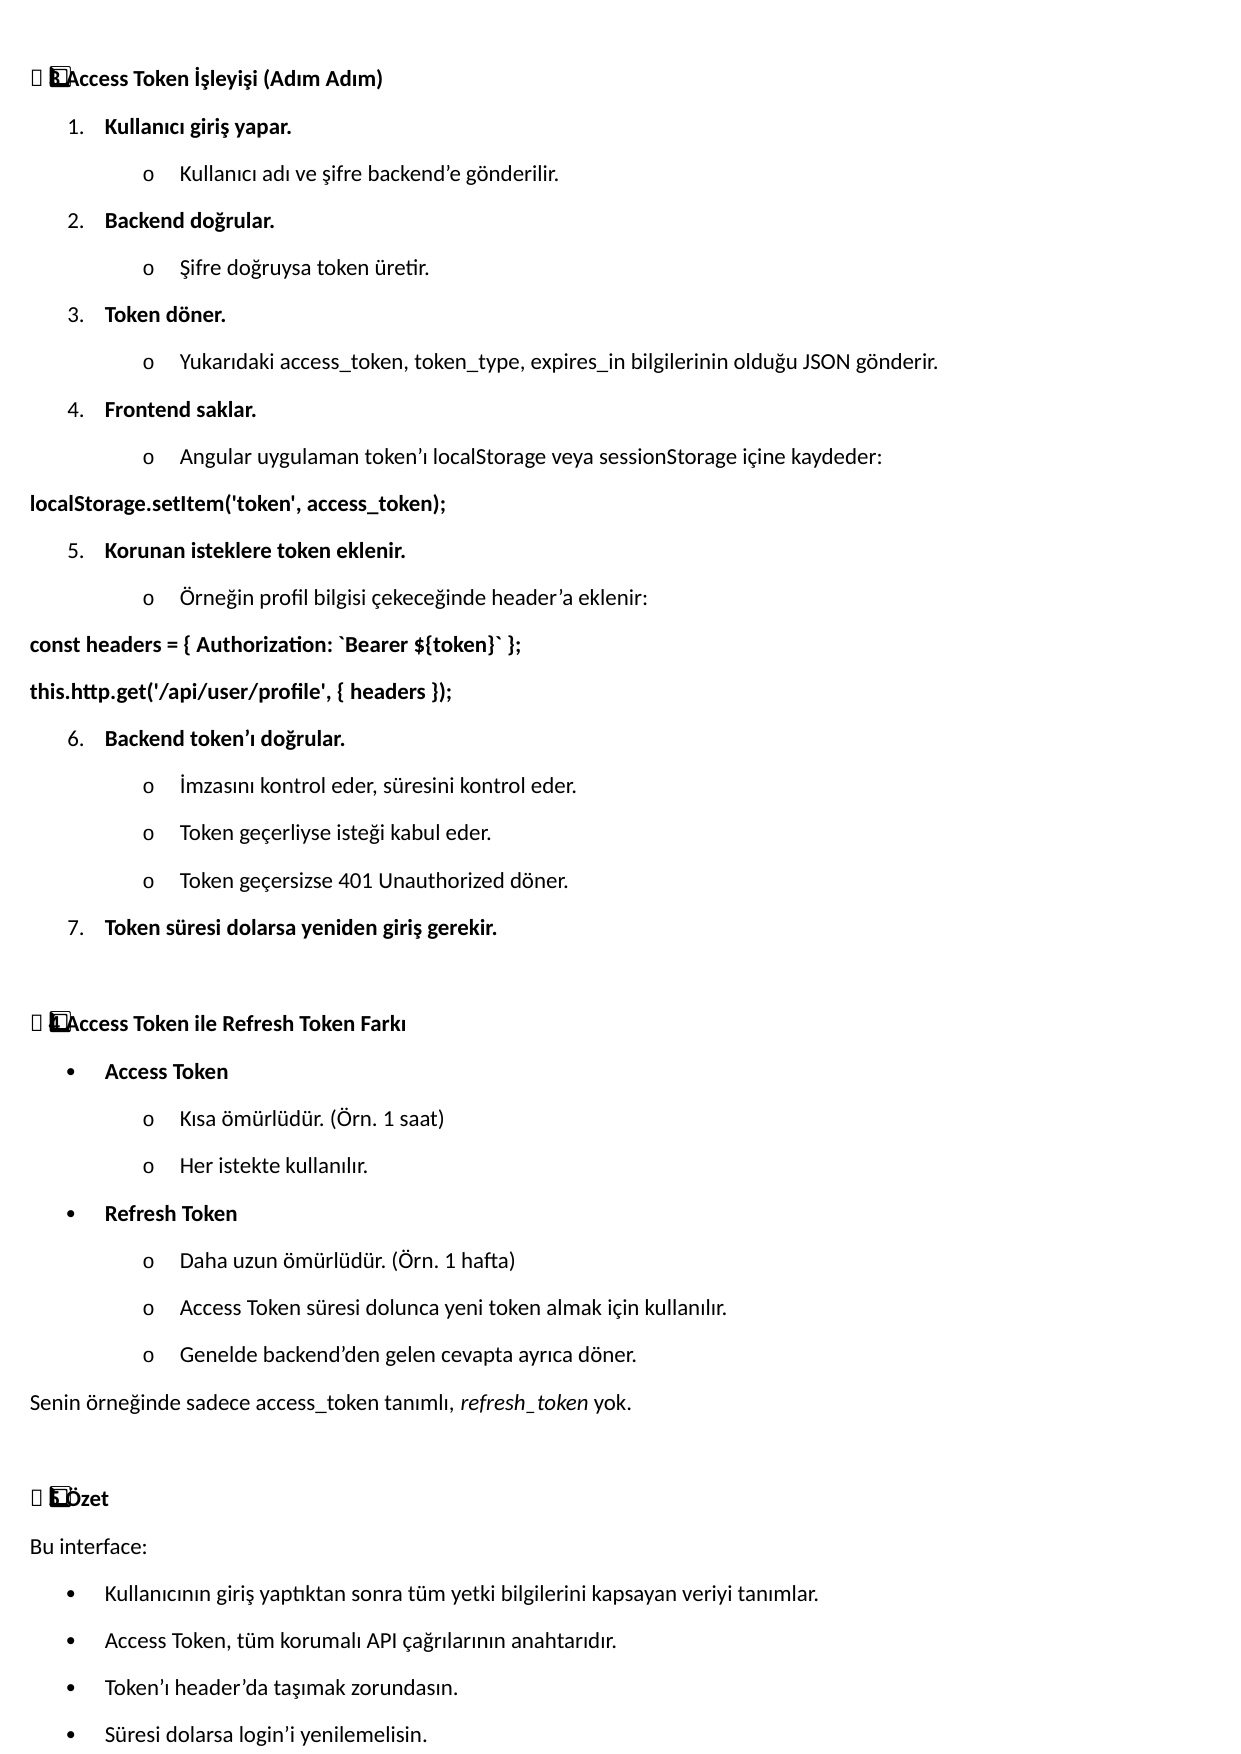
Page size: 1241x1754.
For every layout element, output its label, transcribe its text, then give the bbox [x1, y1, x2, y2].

list Kullanıcı giriş yapar. [67, 112, 1196, 140]
list Yukarıdaki access_token, token_type, expires_in bilgilerinin olduğu JSON gönderir. [142, 347, 1196, 376]
list Access Token, tüm korumalı API çağrılarının anahtarıdır. [67, 1626, 1196, 1654]
list Angular uygulaman token’ı localStorage veya sessionStorage içine kaydeder: [142, 442, 1196, 470]
list Backend token’ı doğrular. [67, 724, 1196, 752]
list Frontend saklar. [67, 395, 1196, 423]
list Kullanıcının giriş yaptıktan sonra tüm yetki bilgilerini kapsayan veriyi tanımlar. [67, 1579, 1196, 1607]
list Token’ı header’da taşımak zorundasın. [67, 1673, 1196, 1701]
list Her istekte kullanılır. [142, 1152, 1196, 1180]
list Süresi dolarsa login’i yenilemelisin. [67, 1720, 1196, 1748]
text this.http.get('/api/user/profile', { headers }); [29, 677, 1196, 705]
list Kullanıcı adı ve şifre backend’e gönderilir. [142, 159, 1196, 187]
list Backend doğrular. [67, 206, 1196, 234]
text 📌 5️⃣ Özet [29, 1482, 1196, 1513]
text localStorage.setItem('token', access_token); [29, 489, 1196, 517]
list Kısa ömürlüdür. (Örn. 1 saat) [142, 1104, 1196, 1133]
text const headers = { Authorization: `Bearer ${token}` }; [29, 630, 1196, 658]
list Şifre doğruysa token üretir. [142, 253, 1196, 282]
list Refresh Token [67, 1199, 1196, 1227]
list Daha uzun ömürlüdür. (Örn. 1 hafta) [142, 1246, 1196, 1274]
list İmzasını kontrol eder, süresini kontrol eder. [142, 771, 1196, 799]
list Access Token süresi dolunca yeni token almak için kullanılır. [142, 1293, 1196, 1322]
list Token süresi dolarsa yeniden giriş gerekir. [67, 913, 1196, 941]
list Token döner. [67, 301, 1196, 329]
text Bu interface: [29, 1532, 1196, 1560]
list Genelde backend’den gelen cevapta ayrıca döner. [142, 1341, 1196, 1369]
list Token geçersizse 401 Unauthorized döner. [142, 866, 1196, 894]
text Senin örneğinde sadece access_token tanımlı, refresh_token yok. [29, 1388, 1196, 1416]
list Korunan isteklere token eklenir. [67, 536, 1196, 564]
text 📌 4️⃣ Access Token ile Refresh Token Farkı [29, 1007, 1196, 1038]
list Access Token [67, 1057, 1196, 1085]
text 📌 3️⃣ Access Token İşleyişi (Adım Adım) [29, 62, 1196, 93]
list Örneğin profil bilgisi çekeceğinde header’a eklenir: [142, 583, 1196, 611]
list Token geçerliyse isteği kabul eder. [142, 818, 1196, 847]
